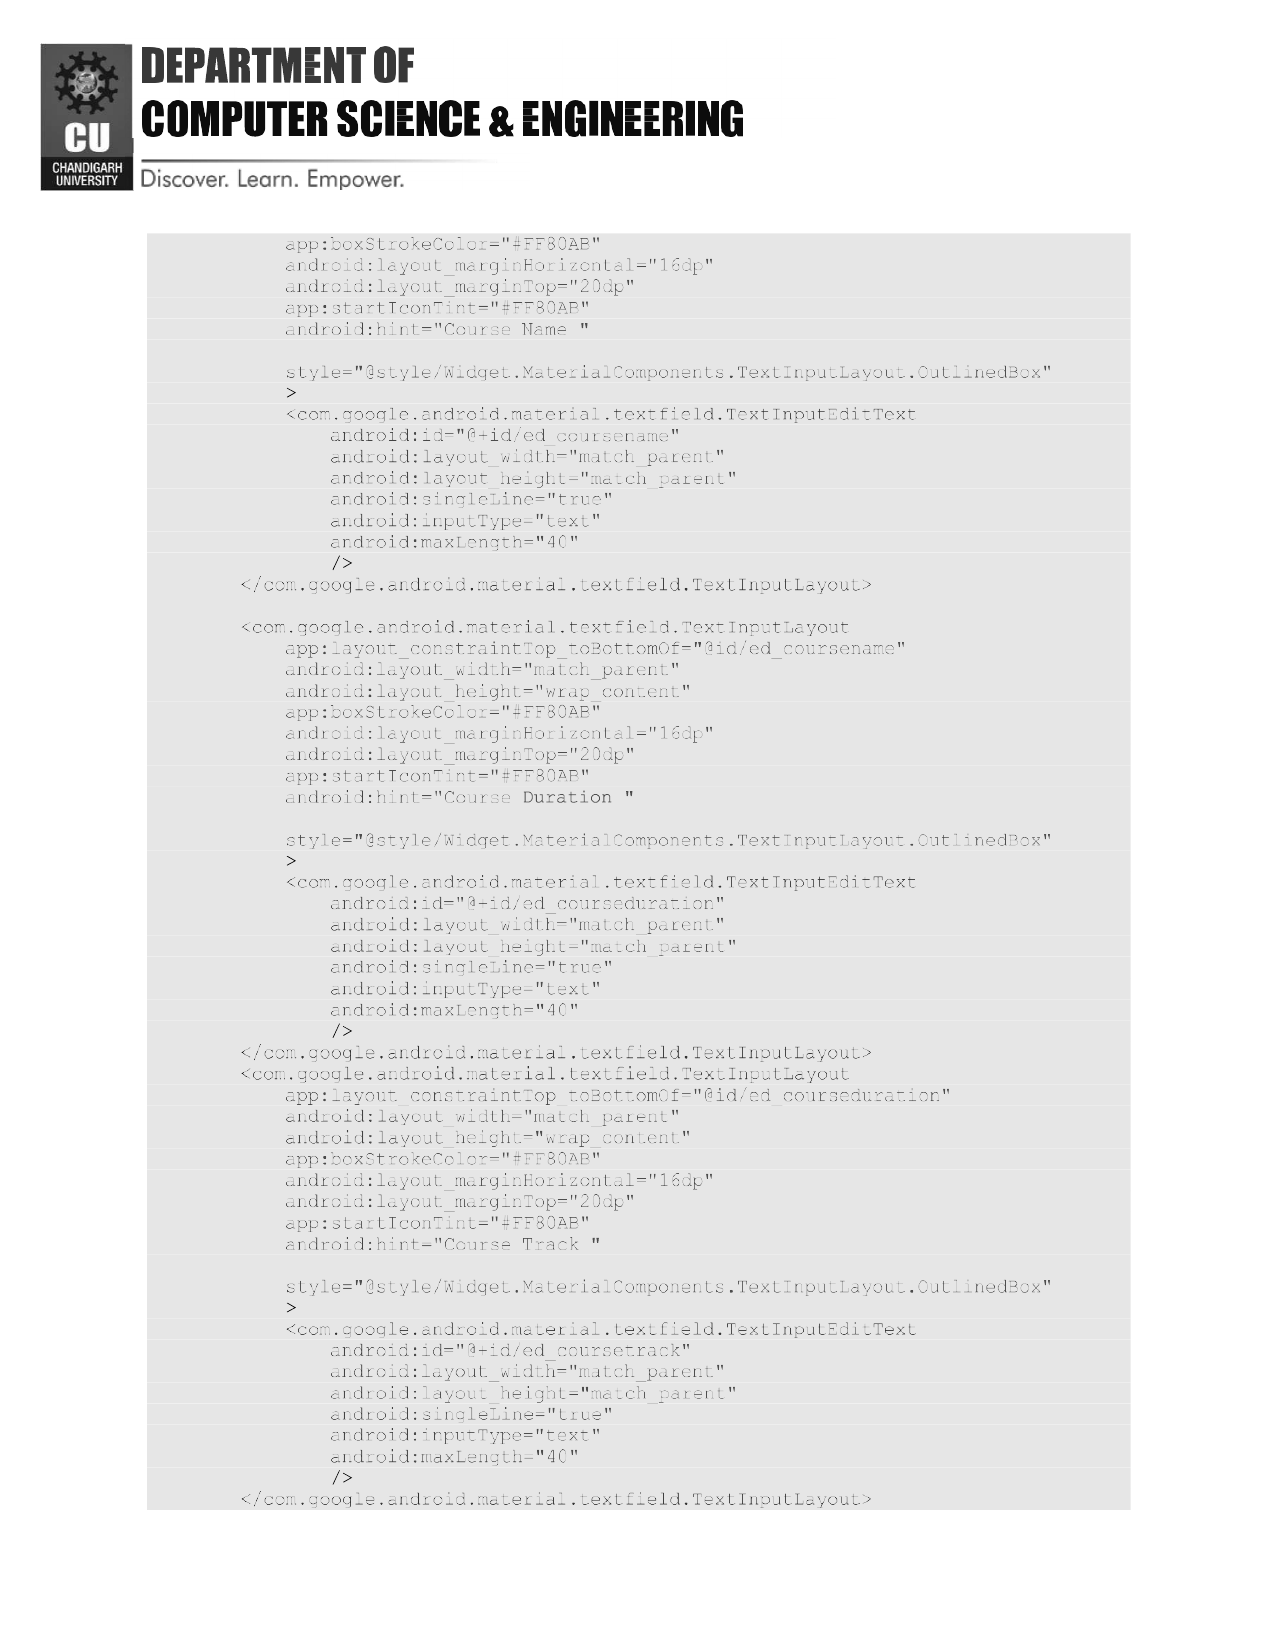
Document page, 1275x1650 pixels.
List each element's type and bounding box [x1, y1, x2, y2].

picture [241, 620, 849, 636]
picture [40, 38, 836, 191]
picture [286, 300, 588, 317]
picture [241, 1066, 849, 1083]
picture [241, 1491, 871, 1508]
picture [331, 1386, 735, 1403]
picture [331, 513, 599, 530]
picture [522, 323, 566, 335]
picture [286, 1237, 510, 1250]
picture [286, 768, 588, 785]
picture [286, 407, 916, 423]
picture [331, 960, 611, 976]
picture [286, 1322, 916, 1338]
picture [331, 895, 723, 914]
picture [286, 747, 633, 765]
picture [331, 471, 735, 488]
picture [286, 258, 712, 275]
picture [241, 576, 871, 594]
picture [287, 832, 1050, 849]
picture [286, 640, 904, 659]
picture [286, 1151, 599, 1168]
picture [331, 535, 577, 551]
picture [523, 1237, 579, 1250]
picture [331, 492, 611, 508]
picture [286, 662, 678, 680]
picture [287, 1278, 1050, 1296]
picture [331, 939, 735, 956]
picture [286, 726, 712, 743]
picture [286, 279, 633, 297]
picture [241, 1044, 871, 1062]
picture [286, 322, 510, 335]
picture [331, 427, 678, 446]
picture [286, 875, 916, 891]
picture [331, 981, 599, 998]
picture [286, 1173, 712, 1190]
picture [286, 236, 599, 253]
picture [331, 1342, 689, 1361]
picture [286, 1194, 633, 1211]
picture [286, 704, 599, 721]
picture [286, 684, 689, 701]
picture [331, 449, 723, 467]
picture [286, 1087, 949, 1105]
picture [286, 1130, 689, 1148]
picture [331, 1428, 599, 1444]
picture [331, 1003, 577, 1019]
picture [286, 1215, 588, 1232]
picture [287, 364, 1050, 381]
picture [286, 790, 510, 803]
picture [286, 1109, 678, 1126]
picture [331, 1449, 577, 1466]
picture [331, 917, 723, 935]
picture [331, 1364, 723, 1382]
picture [331, 1407, 611, 1423]
